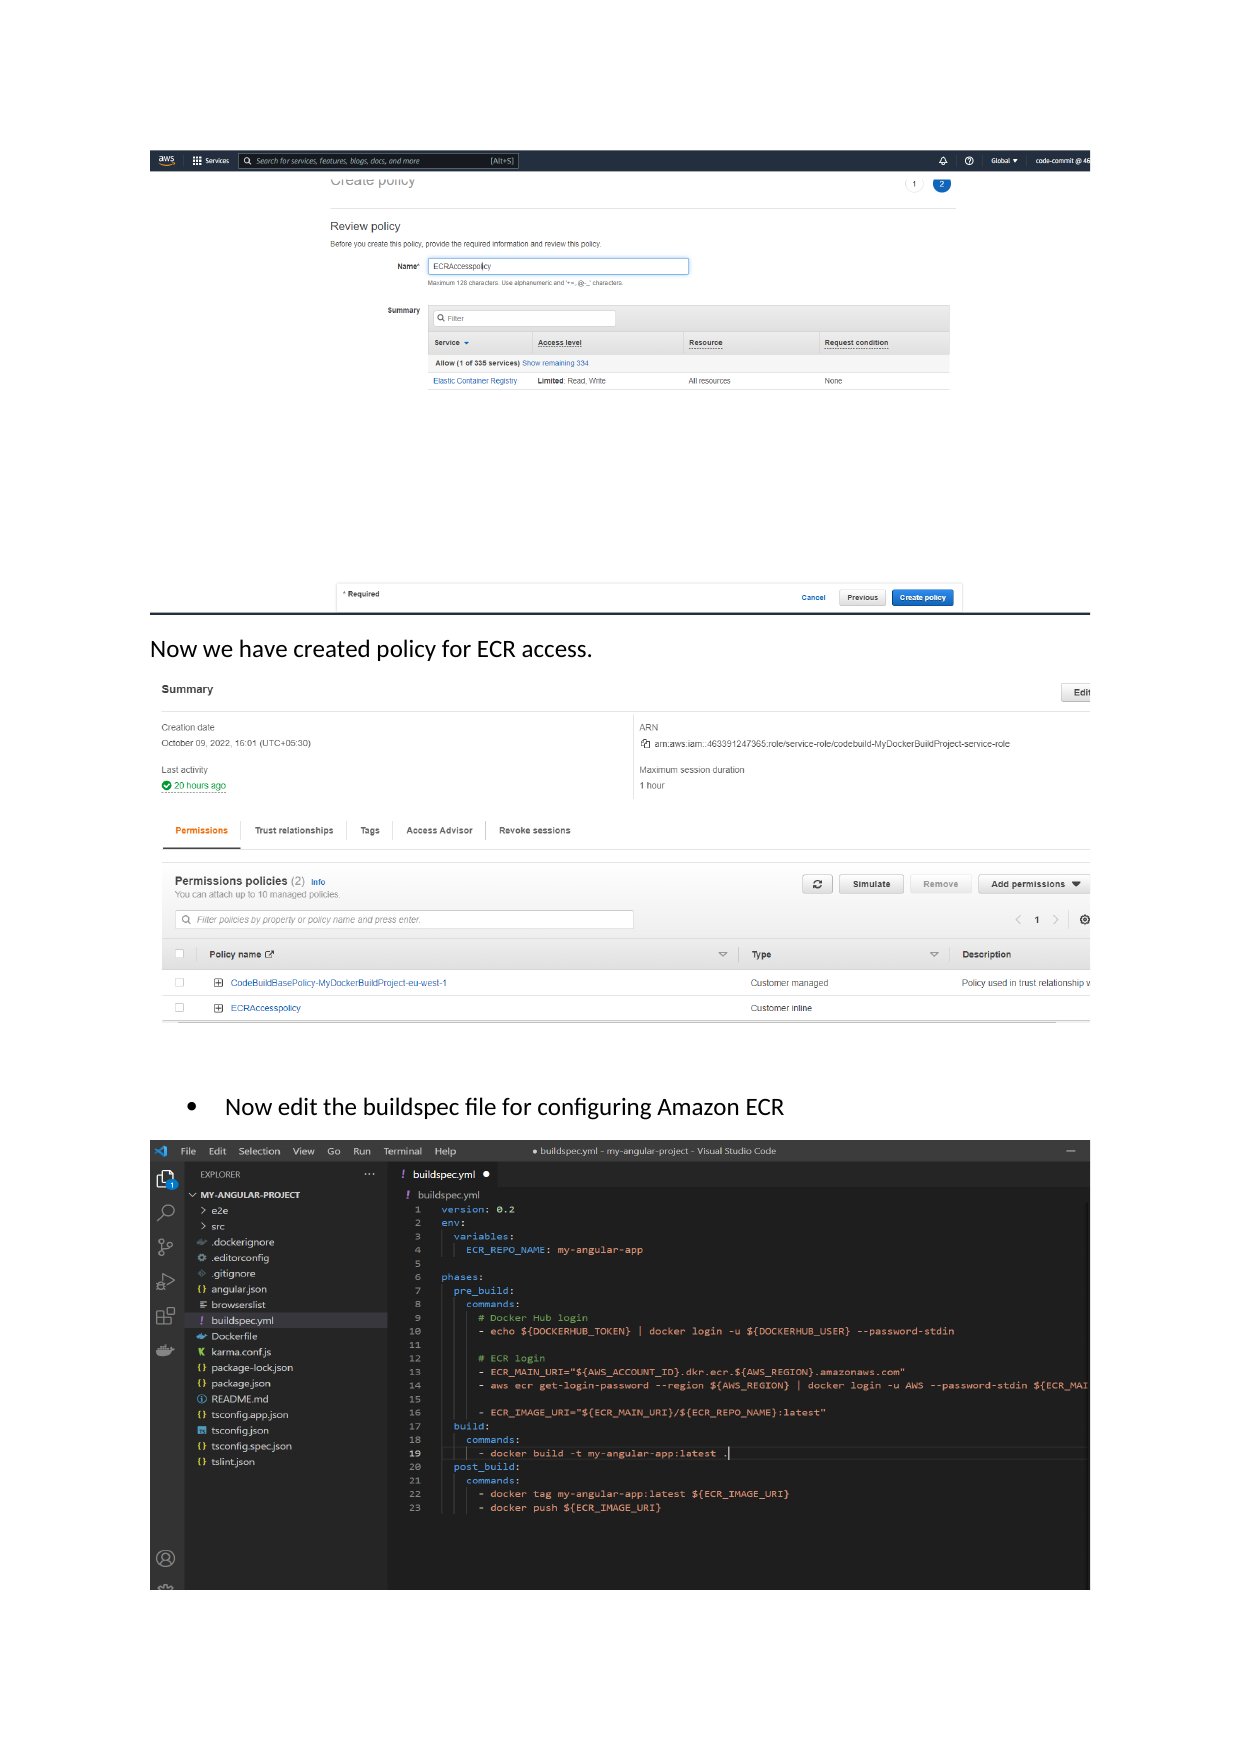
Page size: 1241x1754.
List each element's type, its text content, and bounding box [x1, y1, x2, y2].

picture [150, 1140, 1091, 1590]
text Now we have created policy for ECR access. [150, 633, 1090, 664]
list Now edit the buildspec file for configuring Amazon ECR [187, 1091, 1090, 1121]
picture [150, 682, 1091, 1023]
picture [150, 150, 1091, 615]
